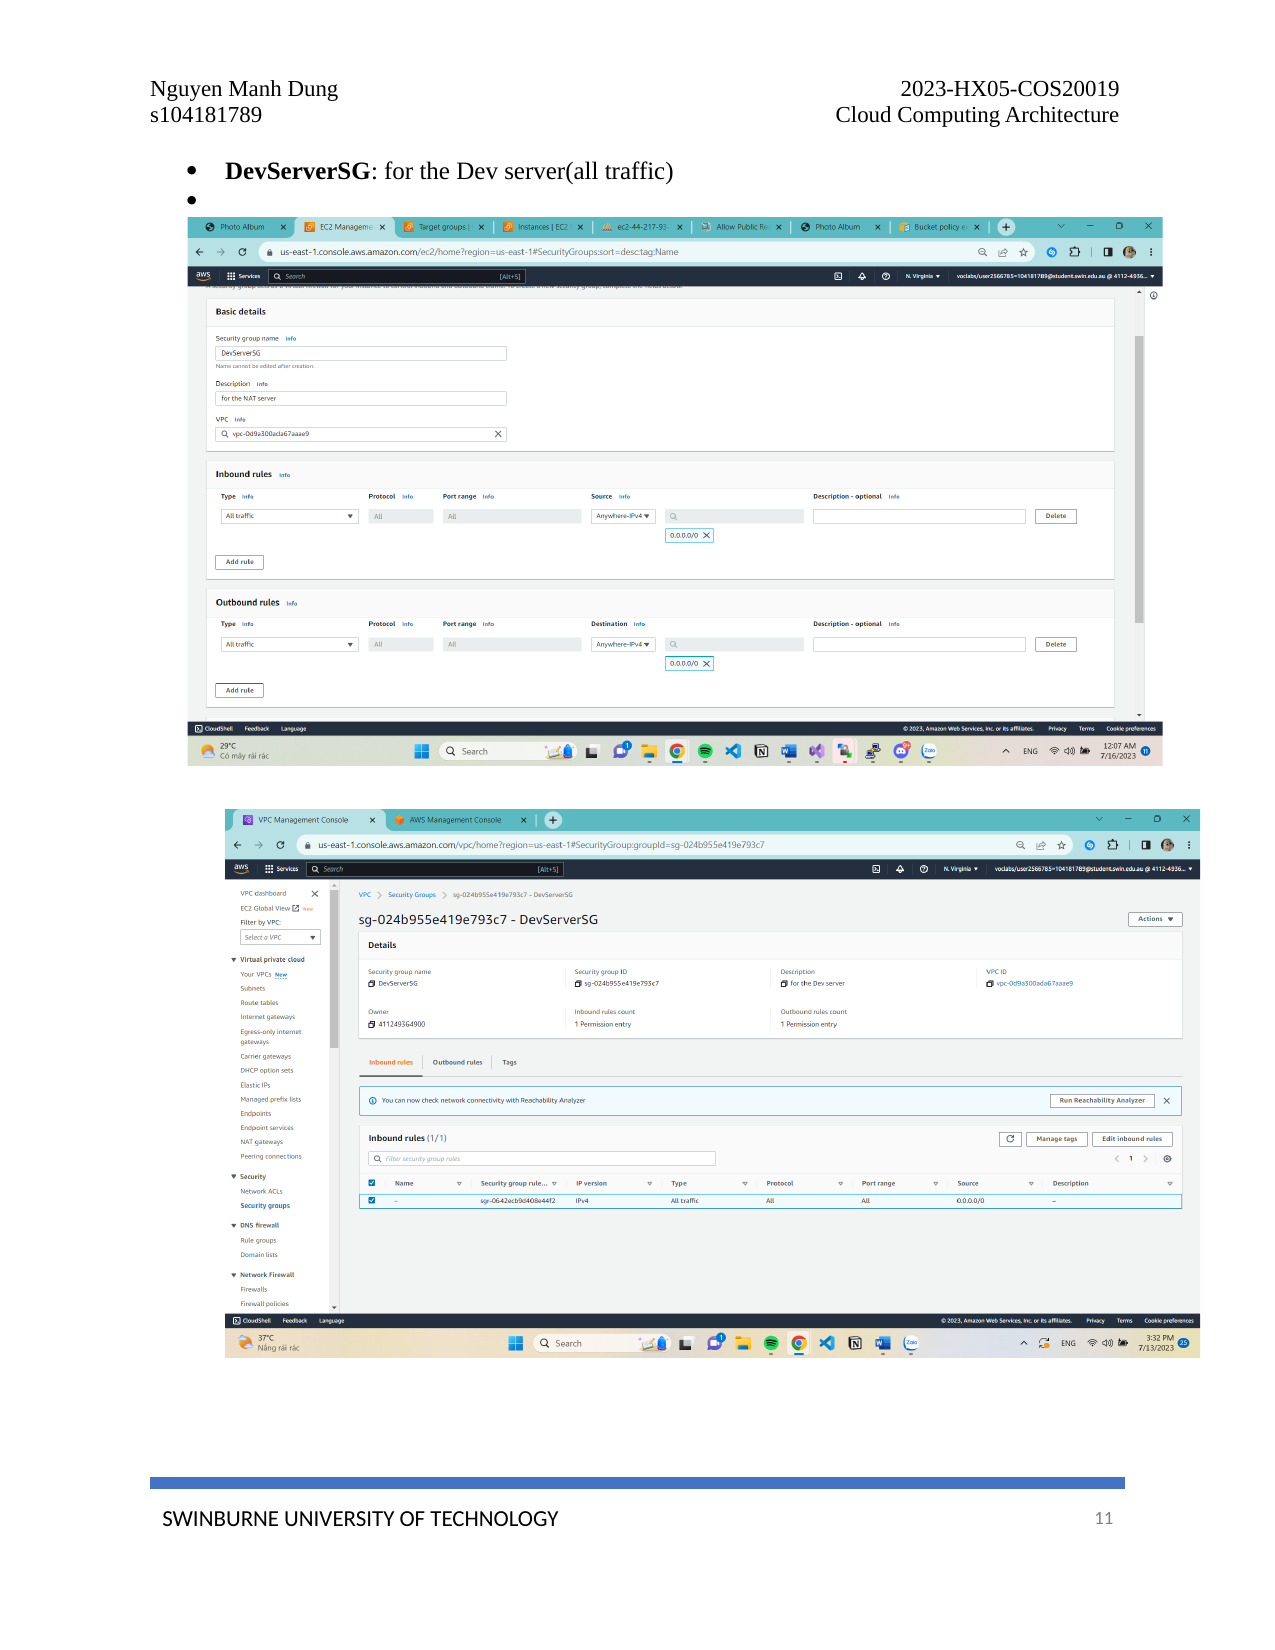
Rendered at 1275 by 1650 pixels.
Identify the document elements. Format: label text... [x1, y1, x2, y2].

picture [187, 217, 1163, 766]
list DevServerSG: for the Dev server(all traffic) [187, 156, 1125, 184]
picture [225, 809, 1200, 1358]
